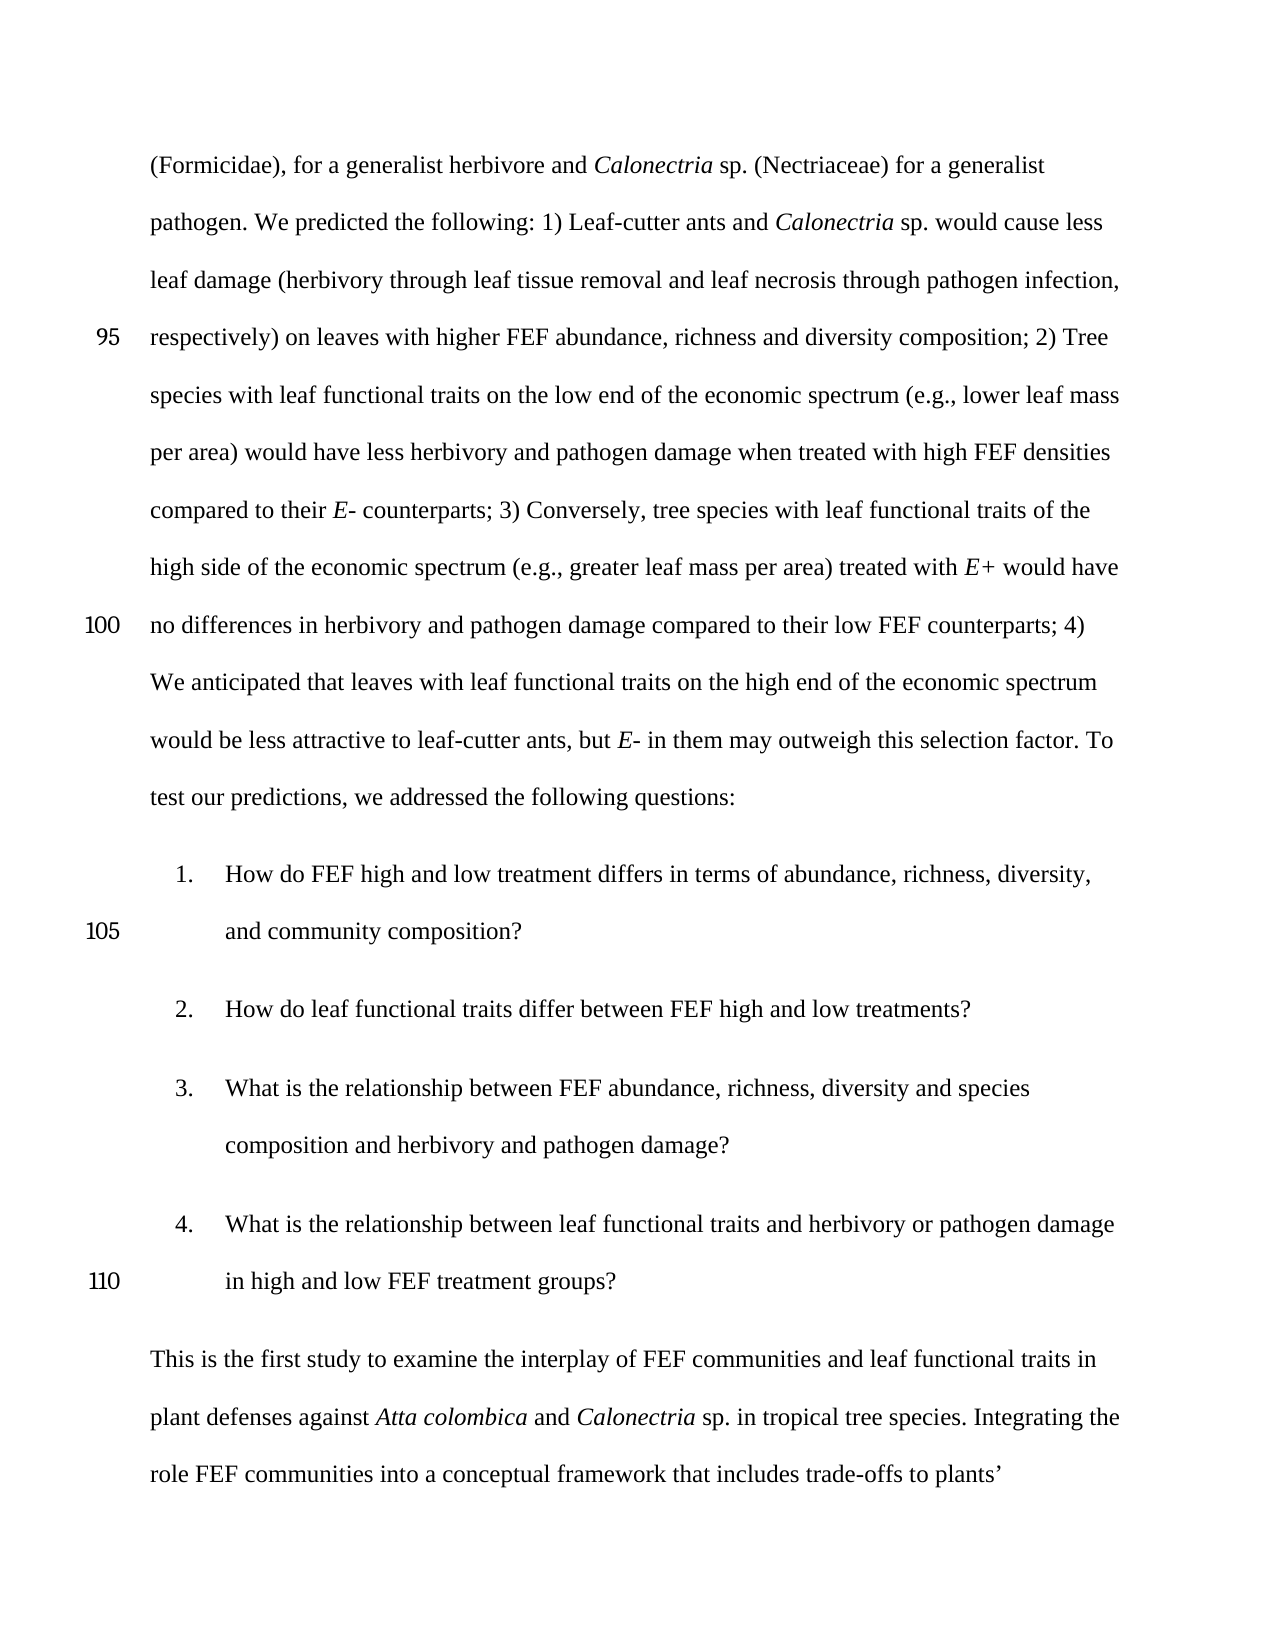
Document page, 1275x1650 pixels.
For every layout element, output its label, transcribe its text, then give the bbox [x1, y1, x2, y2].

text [150, 150, 1125, 811]
list What is the relationship between leaf functional traits and herbivory or pathogen damage in high and low FEF treatment groups? [175, 1209, 1125, 1295]
list How do leaf functional traits differ between FEF high and low treatments? [175, 994, 1125, 1023]
list How do FEF high and low treatment differs in terms of abundance, richness, diversity, and community composition? [175, 859, 1125, 945]
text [150, 1344, 1125, 1488]
list What is the relationship between FEF abundance, richness, diversity and species composition and herbivory and pathogen damage? [175, 1073, 1125, 1159]
